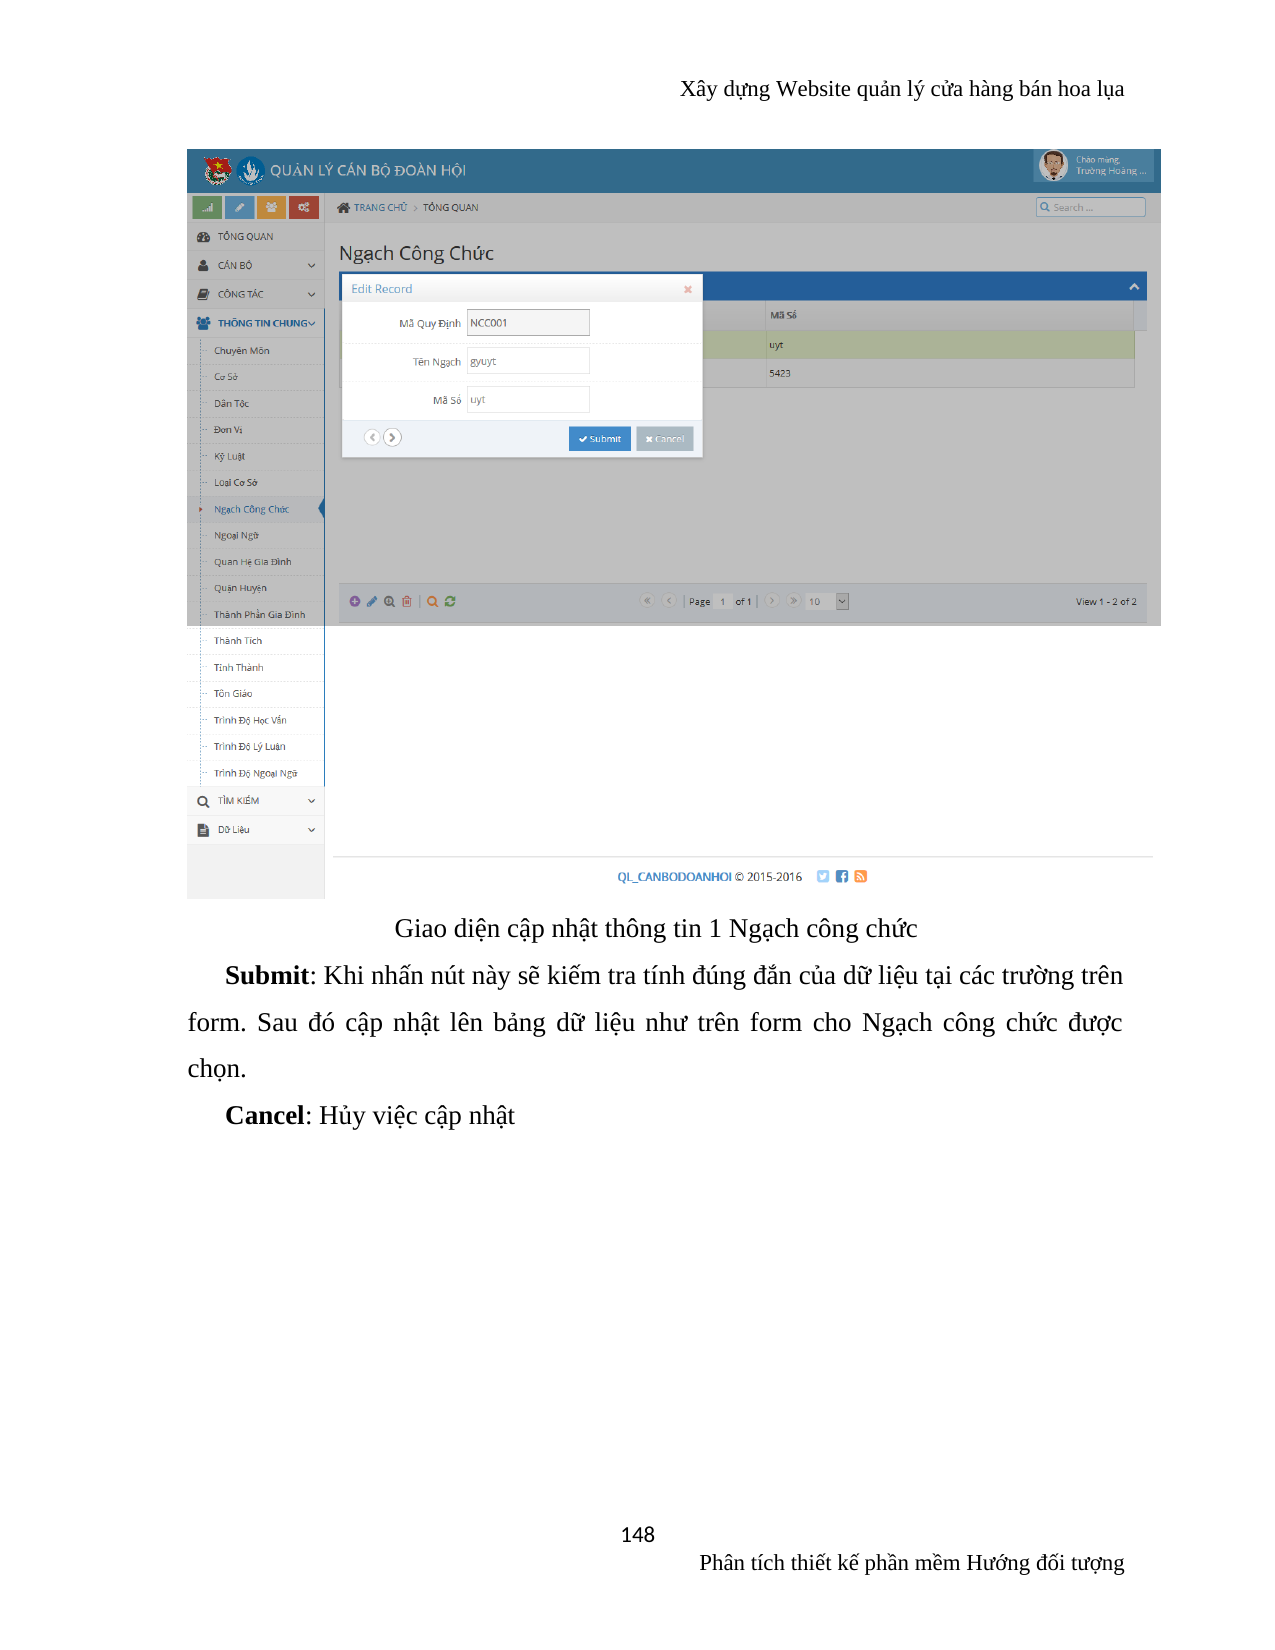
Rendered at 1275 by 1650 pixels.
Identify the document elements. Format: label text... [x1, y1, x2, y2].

list Giao diện cập nhật thông tin 1 Ngạch công chức [187, 912, 1125, 944]
list Cancel: Hủy việc cập nhật [187, 1099, 1125, 1130]
list Submit: Khi nhấn nút này sẽ kiếm tra tính đúng đắn của dữ liệu tại các trường trên form. Sau đó cập nhật lên bảng dữ liệu như trên form cho Ngạch công chức được chọn. [187, 959, 1125, 1084]
picture [187, 149, 1161, 899]
